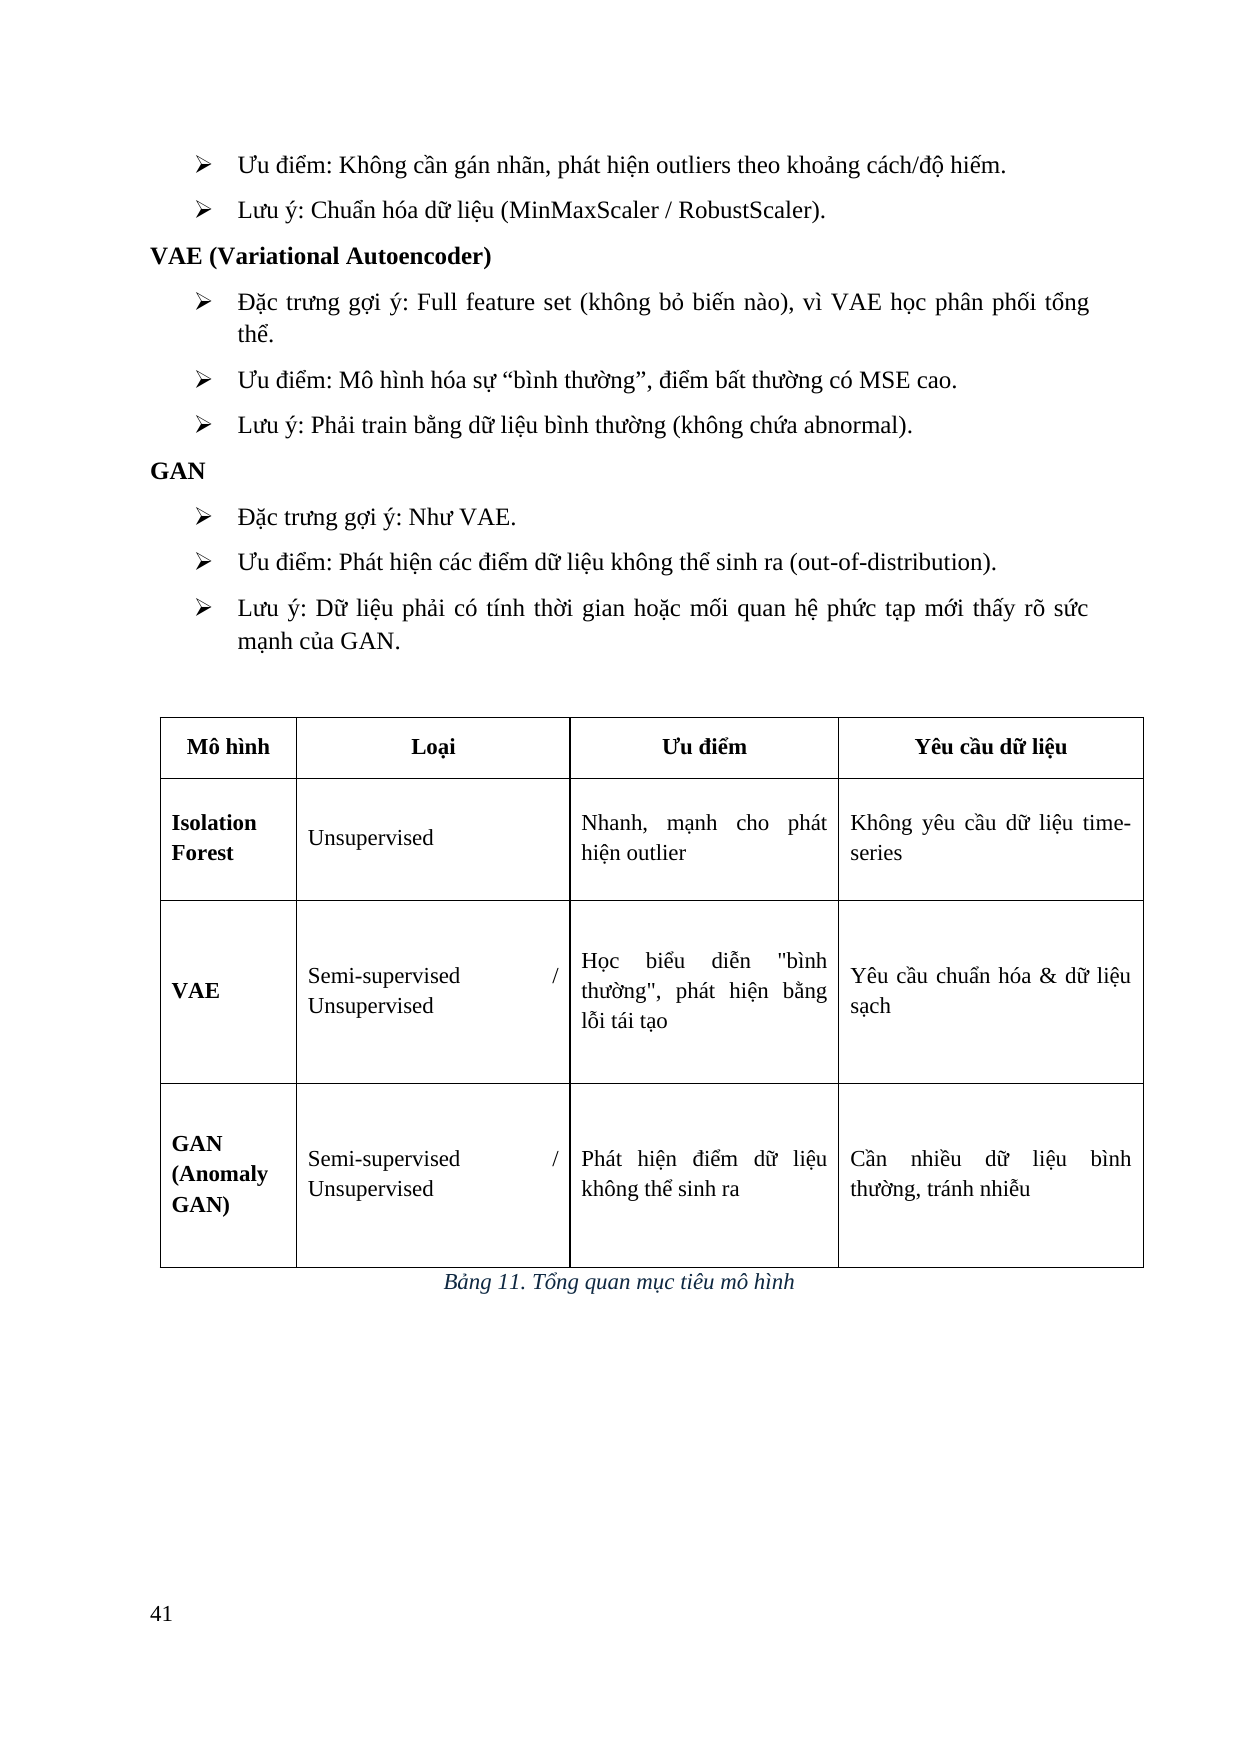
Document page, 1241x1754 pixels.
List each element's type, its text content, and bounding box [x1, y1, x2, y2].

table_header Mô hình [161, 718, 296, 778]
table_cell Unsupervised [297, 779, 569, 900]
text VAE (Variational Autoencoder) [150, 241, 1090, 270]
list Lưu ý: Chuẩn hóa dữ liệu (MinMaxScaler / RobustScaler). [194, 196, 1090, 224]
table_cell Phát hiện điểm dữ liệu không thể sinh ra [571, 1084, 838, 1267]
table_cell Semi-supervised / Unsupervised [297, 1084, 569, 1267]
table_cell Không yêu cầu dữ liệu time-series [839, 779, 1143, 900]
list Lưu ý: Phải train bằng dữ liệu bình thường (không chứa abnormal). [194, 411, 1090, 439]
table_cell Yêu cầu chuẩn hóa & dữ liệu sạch [839, 901, 1143, 1083]
text Bảng 11. Tổng quan mục tiêu mô hình [150, 1268, 1090, 1294]
table_cell Semi-supervised / Unsupervised [297, 901, 569, 1083]
table_header Yêu cầu dữ liệu [839, 718, 1143, 778]
table_header Loại [297, 718, 569, 778]
list Đặc trưng gợi ý: Full feature set (không bỏ biến nào), vì VAE học phân phối tổng thể. [194, 287, 1090, 348]
table_cell GAN (Anomaly GAN) [161, 1084, 296, 1267]
table_header Ưu điểm [571, 718, 838, 778]
list Ưu điểm: Phát hiện các điểm dữ liệu không thể sinh ra (out-of-distribution). [194, 547, 1090, 576]
list Ưu điểm: Mô hình hóa sự “bình thường”, điểm bất thường có MSE cao. [194, 365, 1090, 394]
list Ưu điểm: Không cần gán nhãn, phát hiện outliers theo khoảng cách/độ hiếm. [194, 150, 1090, 179]
list Lưu ý: Dữ liệu phải có tính thời gian hoặc mối quan hệ phức tạp mới thấy rõ sức mạnh của GAN. [194, 593, 1090, 654]
table_cell Cần nhiều dữ liệu bình thường, tránh nhiễu [839, 1084, 1143, 1267]
text GAN [150, 456, 1090, 485]
table_cell VAE [161, 901, 296, 1083]
table_cell Học biểu diễn "bình thường", phát hiện bằng lỗi tái tạo [571, 901, 838, 1083]
list Đặc trưng gợi ý: Như VAE. [194, 502, 1090, 530]
table_cell Nhanh, mạnh cho phát hiện outlier [571, 779, 838, 900]
table_cell Isolation Forest [161, 779, 296, 900]
